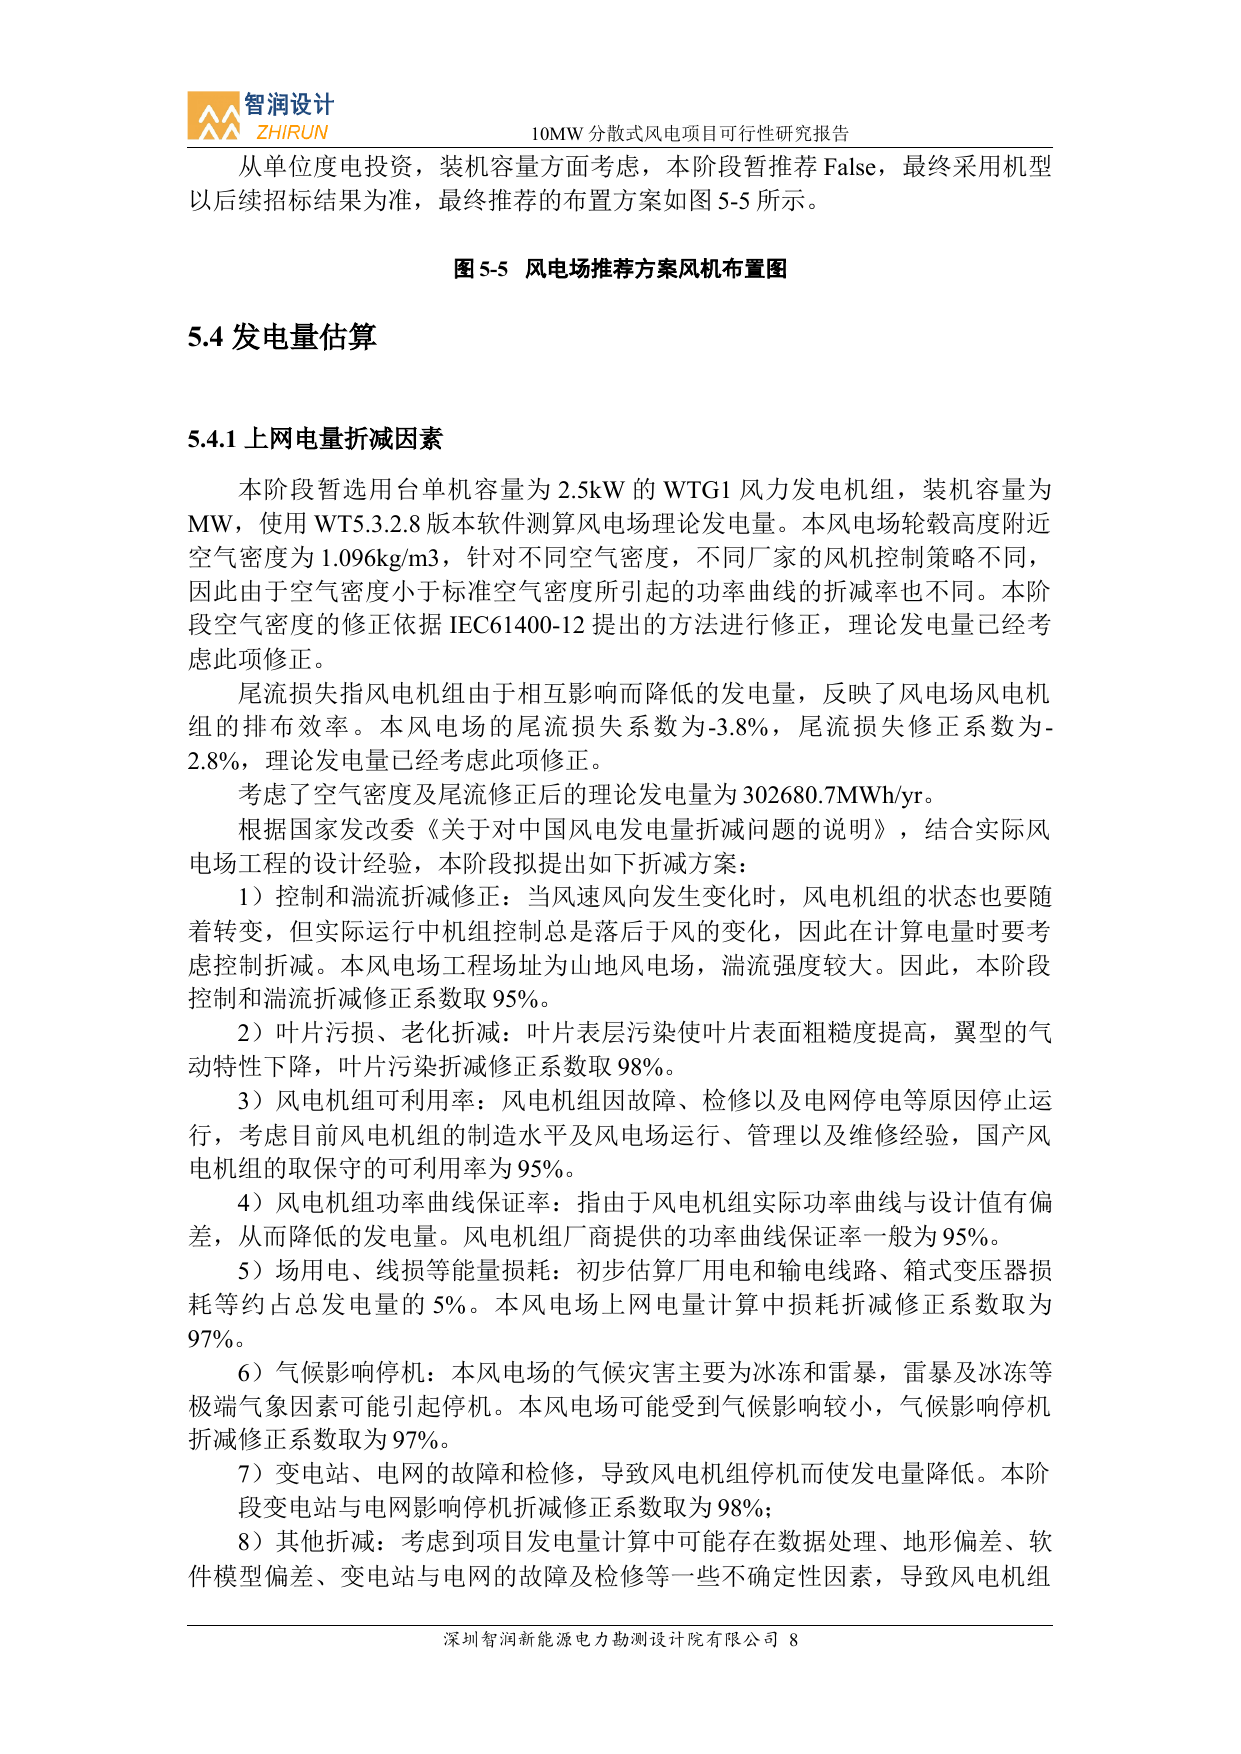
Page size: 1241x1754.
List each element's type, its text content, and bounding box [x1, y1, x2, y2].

text 1）控制和湍流折减修正：当风速风向发生变化时，风电机组的状态也要随着转变，但实际运行中机组控制总是落后于风的变化，因此在计算电量时要考虑控制折减。本风电场工程场址为山地风电场，湍流强度较大。因此，本阶段控制和湍流折减修正系数取95%。 [187, 879, 1053, 1014]
text 考虑了空气密度及尾流修正后的理论发电量为302680.7MWh/yr。 [187, 777, 1053, 811]
text 本阶段暂选用台单机容量为2.5kW的WTG1风力发电机组，装机容量为MW，使用WT5.3.2.8版本软件测算风电场理论发电量。本风电场轮毂高度附近空气密度为1.096kg/m3，针对不同空气密度，不同厂家的风机控制策略不同，因此由于空气密度小于标准空气密度所引起的功率曲线的折减率也不同。本阶段空气密度的修正依据IEC61400-12提出的方法进行修正，理论发电量已经考虑此项修正。 [187, 471, 1053, 675]
text 5）场用电、线损等能量损耗：初步估算厂用电和输电线路、箱式变压器损耗等约占总发电量的5%。本风电场上网电量计算中损耗折减修正系数取为97%。 [187, 1252, 1053, 1354]
text 3）风电机组可利用率：风电机组因故障、检修以及电网停电等原因停止运行，考虑目前风电机组的制造水平及风电场运行、管理以及维修经验，国产风电机组的取保守的可利用率为95%。 [187, 1082, 1053, 1184]
text 根据国家发改委《关于对中国风电发电量折减问题的说明》，结合实际风电场工程的设计经验，本阶段拟提出如下折减方案： [187, 811, 1053, 879]
text 从单位度电投资，装机容量方面考虑，本阶段暂推荐False，最终采用机型以后续招标结果为准，最终推荐的布置方案如图5-5所示。 [187, 149, 1053, 217]
text 7）变电站、电网的故障和检修，导致风电机组停机而使发电量降低。本阶 [187, 1456, 1053, 1490]
text 段变电站与电网影响停机折减修正系数取为98%； [187, 1490, 1053, 1524]
text 尾流损失指风电机组由于相互影响而降低的发电量，反映了风电场风电机组的排布效率。本风电场的尾流损失系数为-3.8%，尾流损失修正系数为-2.8%，理论发电量已经考虑此项修正。 [187, 675, 1053, 777]
text 6）气候影响停机：本风电场的气候灾害主要为冰冻和雷暴，雷暴及冰冻等极端气象因素可能引起停机。本风电场可能受到气候影响较小，气候影响停机折减修正系数取为97%。 [187, 1354, 1053, 1456]
title 5.4.1 上网电量折减因素 [187, 420, 1053, 454]
text 图5-5 风电场推荐方案风机布置图 [187, 251, 1053, 284]
text 4）风电机组功率曲线保证率：指由于风电机组实际功率曲线与设计值有偏差，从而降低的发电量。风电机组厂商提供的功率曲线保证率一般为95%。 [187, 1184, 1053, 1252]
text 2）叶片污损、老化折减：叶片表层污染使叶片表面粗糙度提高，翼型的气动特性下降，叶片污染折减修正系数取98%。 [187, 1014, 1053, 1082]
picture [187, 88, 335, 141]
subtitle 5.4 发电量估算 [187, 301, 1053, 369]
text 8）其他折减：考虑到项目发电量计算中可能存在数据处理、地形偏差、软件模型偏差、变电站与电网的故障及检修等一些不确定性因素，导致风电机组发电量存在一定的不确定度。本阶段不确定性因素折减修正系数取为96%； [187, 1524, 1053, 1592]
